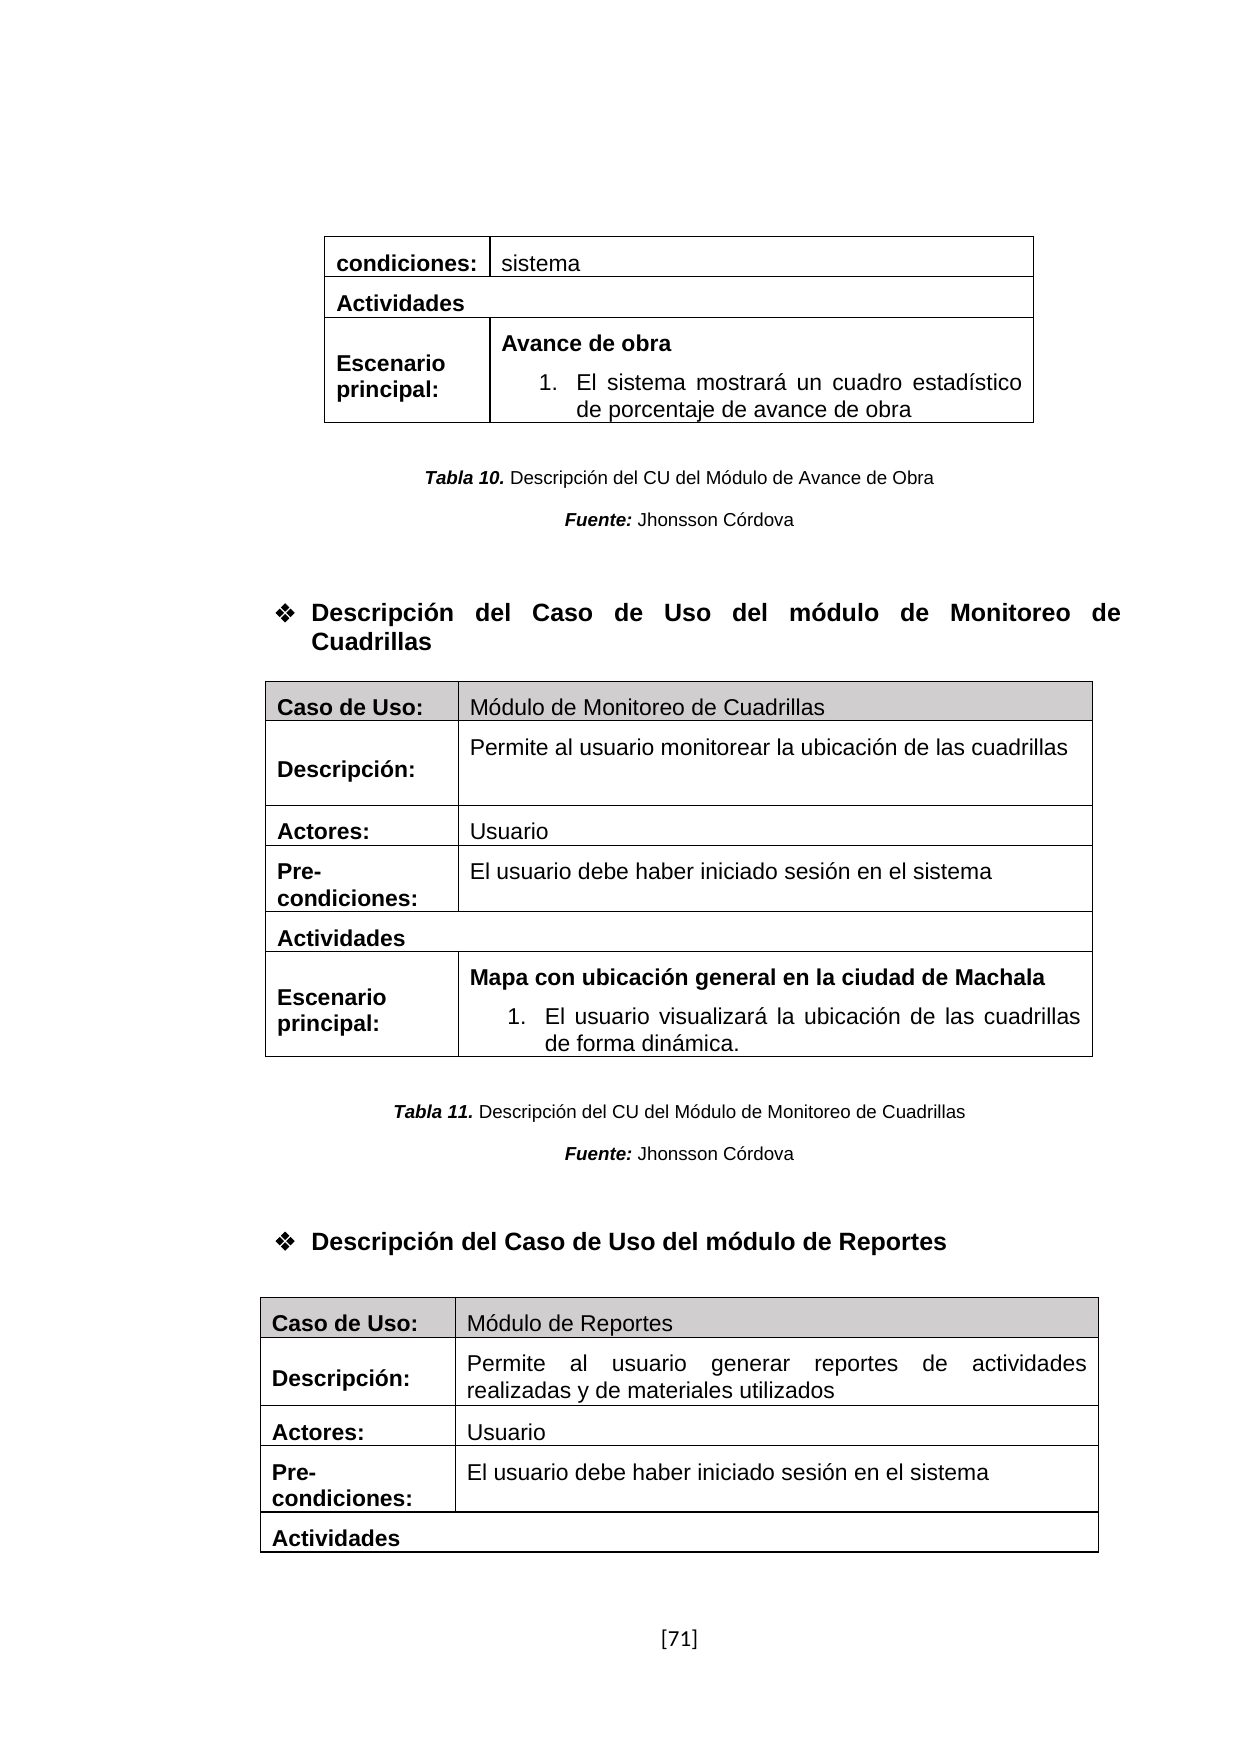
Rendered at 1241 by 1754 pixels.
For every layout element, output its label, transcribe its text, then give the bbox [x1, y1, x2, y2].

table_cell Actores: [261, 1406, 455, 1445]
table_cell Actores: [266, 806, 458, 845]
table_header Caso de Uso: [266, 682, 458, 720]
table_cell Usuario [456, 1406, 1098, 1445]
table_cell Pre-condiciones: [266, 846, 458, 911]
list Descripción del Caso de Uso del módulo de Monitoreo de Cuadrillas [274, 598, 1122, 656]
table_cell Actividades [266, 912, 1092, 951]
table_cell Escenario principal: [266, 952, 458, 1056]
table_cell El usuario debe haber iniciado sesión en el sistema [459, 846, 1092, 911]
table_cell Pre-condiciones: [261, 1446, 455, 1511]
text Fuente: Jhonsson Córdova [236, 509, 1122, 531]
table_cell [491, 237, 1033, 276]
table_cell Usuario [459, 806, 1092, 845]
table_cell Avance de obra El sistema mostrará un cuadro estadístico de porcentaje de avance de obra [491, 318, 1033, 422]
text Tabla 10. Descripción del CU del Módulo de Avance de Obra [236, 467, 1122, 488]
list Descripción del Caso de Uso del módulo de Reportes [274, 1227, 1122, 1256]
text Tabla 11. Descripción del CU del Módulo de Monitoreo de Cuadrillas [236, 1101, 1122, 1122]
table_header Módulo de Monitoreo de Cuadrillas [459, 682, 1092, 720]
table_cell Actividades [261, 1513, 1098, 1551]
table_header Caso de Uso: [261, 1298, 455, 1337]
table_cell Escenario principal: [325, 318, 489, 422]
table_cell Pre-condiciones: [325, 237, 489, 276]
table_cell Mapa con ubicación general en la ciudad de Machala El usuario visualizará la ubicación de las cuadrillas de forma dinámica. [459, 952, 1092, 1056]
text Fuente: Jhonsson Córdova [236, 1143, 1122, 1165]
table_cell Descripción: [266, 721, 458, 805]
table_cell Actividades [325, 277, 1033, 317]
table_cell Permite al usuario monitorear la ubicación de las cuadrillas [459, 721, 1092, 805]
table_header Módulo de Reportes [456, 1298, 1098, 1337]
table_cell El usuario debe haber iniciado sesión en el sistema [456, 1446, 1098, 1511]
table_cell Permite al usuario generar reportes de actividades realizadas y de materiales utilizados [456, 1338, 1098, 1405]
table_cell Descripción: [261, 1338, 455, 1405]
